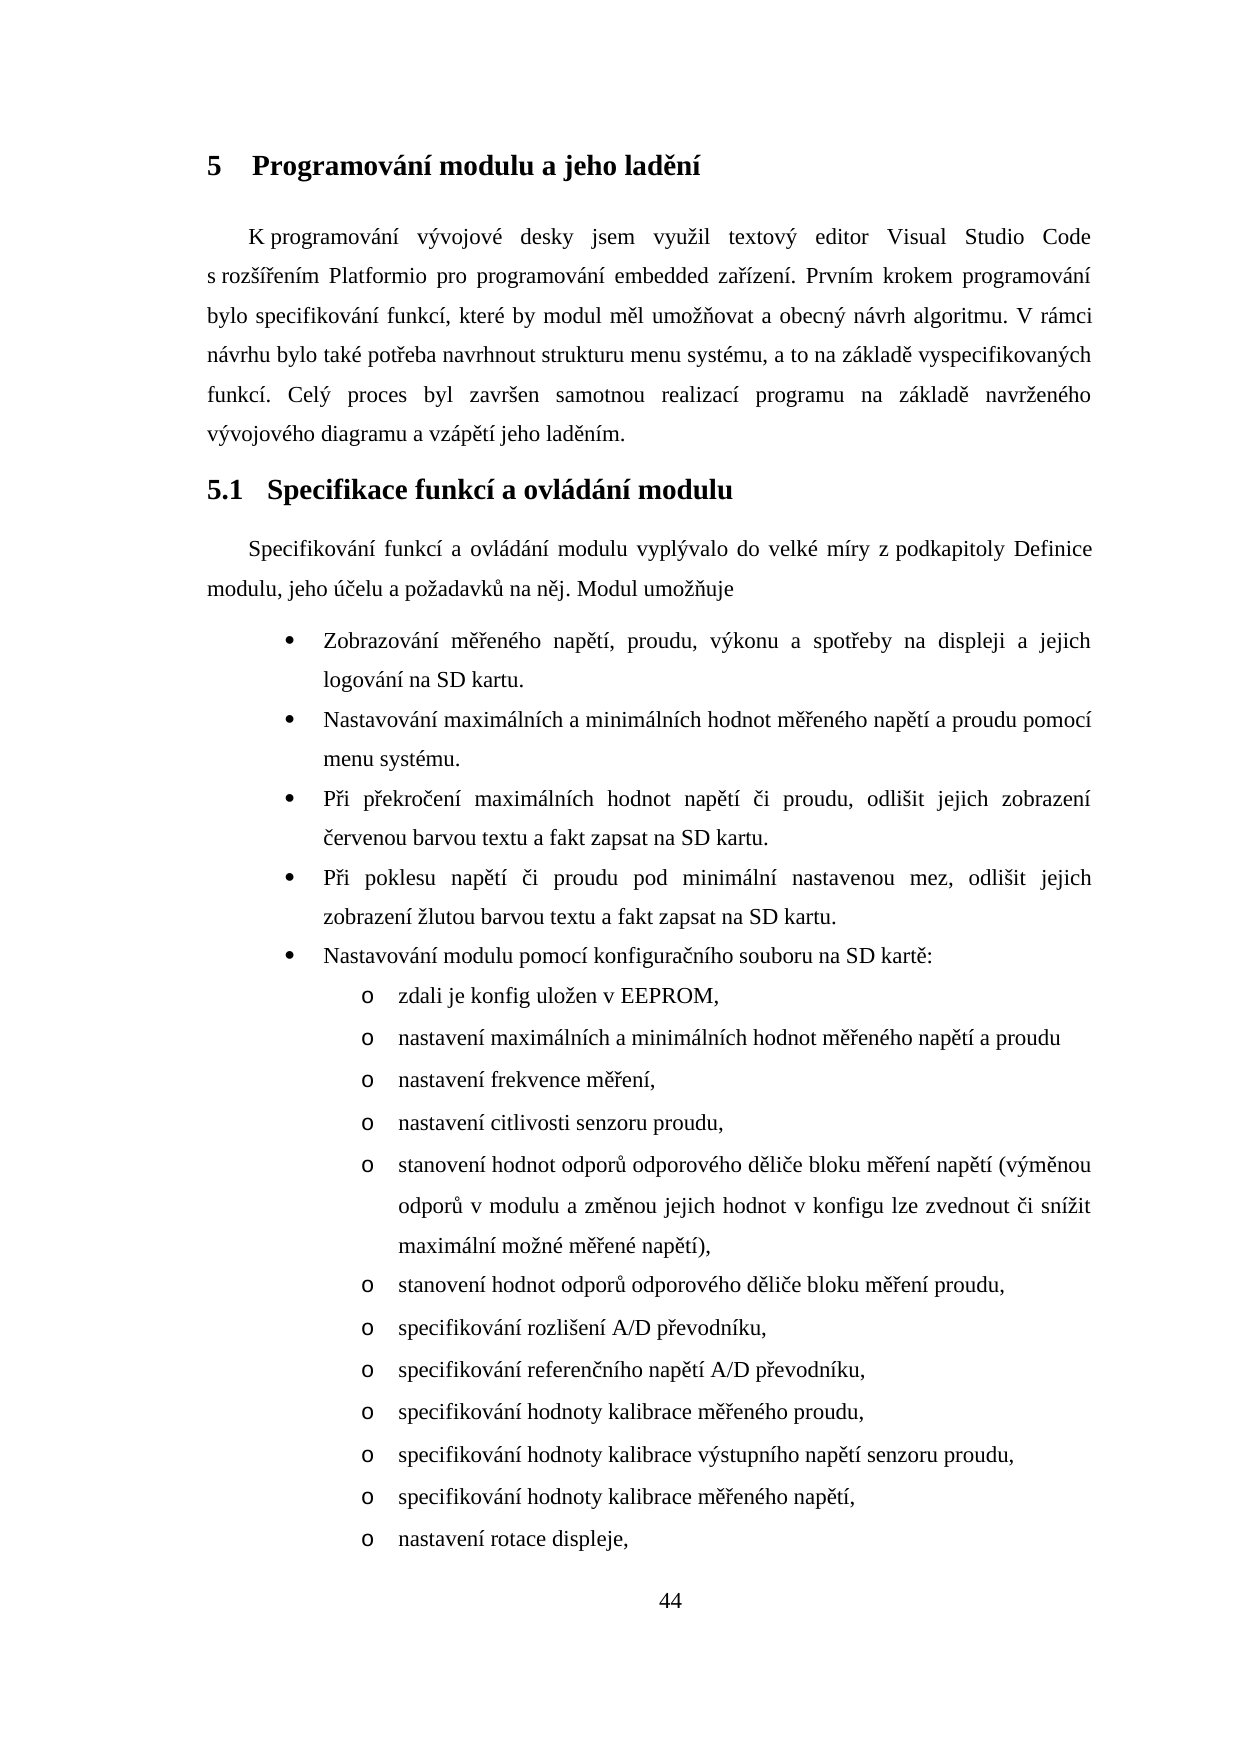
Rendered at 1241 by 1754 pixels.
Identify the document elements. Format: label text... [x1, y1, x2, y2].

text Specifikování funkcí a ovládání modulu vyplývalo do velké míry z podkapitoly Definice modulu, jeho účelu a požadavků na něj. Modul umožňuje [207, 535, 1092, 601]
list specifikování hodnoty kalibrace měřeného proudu, [361, 1398, 1092, 1427]
text K programování vývojové desky jsem využil textový editor Visual Studio Code s rozšířením Platformio pro programování embedded zařízení. Prvním krokem programování bylo specifikování funkcí, které by modul měl umožňovat a obecný návrh algoritmu. V rámci návrhu bylo také potřeba navrhnout strukturu menu systému, a to na základě vyspecifikovaných funkcí. Celý proces byl završen samotnou realizací programu na základě navrženého vývojového diagramu a vzápětí jeho laděním. [207, 223, 1092, 447]
list Při poklesu napětí či proudu pod minimální nastavenou mez, odlišit jejich zobrazení žlutou barvou textu a fakt zapsat na SD kartu. [286, 863, 1092, 929]
list Zobrazování měřeného napětí, proudu, výkonu a spotřeby na displeji a jejich logování na SD kartu. [286, 627, 1092, 692]
list nastavení frekvence měření, [361, 1067, 1092, 1095]
list specifikování hodnoty kalibrace měřeného napětí, [361, 1483, 1092, 1511]
list zdali je konfig uložen v EEPROM, [361, 982, 1092, 1010]
list nastavení rotace displeje, [361, 1525, 1092, 1553]
list Při překročení maximálních hodnot napětí či proudu, odlišit jejich zobrazení červenou barvou textu a fakt zapsat na SD kartu. [286, 784, 1092, 850]
list stanovení hodnot odporů odporového děliče bloku měření proudu, [361, 1271, 1092, 1300]
subtitle Programování modulu a jeho ladění [207, 148, 1092, 181]
list nastavení citlivosti senzoru proudu, [361, 1109, 1092, 1137]
list specifikování referenčního napětí A/D převodníku, [361, 1356, 1092, 1384]
list nastavení maximálních a minimálních hodnot měřeného napětí a proudu [361, 1024, 1092, 1052]
list Nastavování modulu pomocí konfiguračního souboru na SD kartě: [286, 942, 1092, 969]
list specifikování rozlišení A/D převodníku, [361, 1314, 1092, 1342]
list Nastavování maximálních a minimálních hodnot měřeného napětí a proudu pomocí menu systému. [286, 706, 1092, 771]
list specifikování hodnoty kalibrace výstupního napětí senzoru proudu, [361, 1441, 1092, 1469]
subtitle Specifikace funkcí a ovládání modulu [207, 472, 1092, 506]
list stanovení hodnot odporů odporového děliče bloku měření napětí (výměnou odporů v modulu a změnou jejich hodnot v konfigu lze zvednout či snížit maximální možné měřené napětí), [361, 1151, 1092, 1258]
